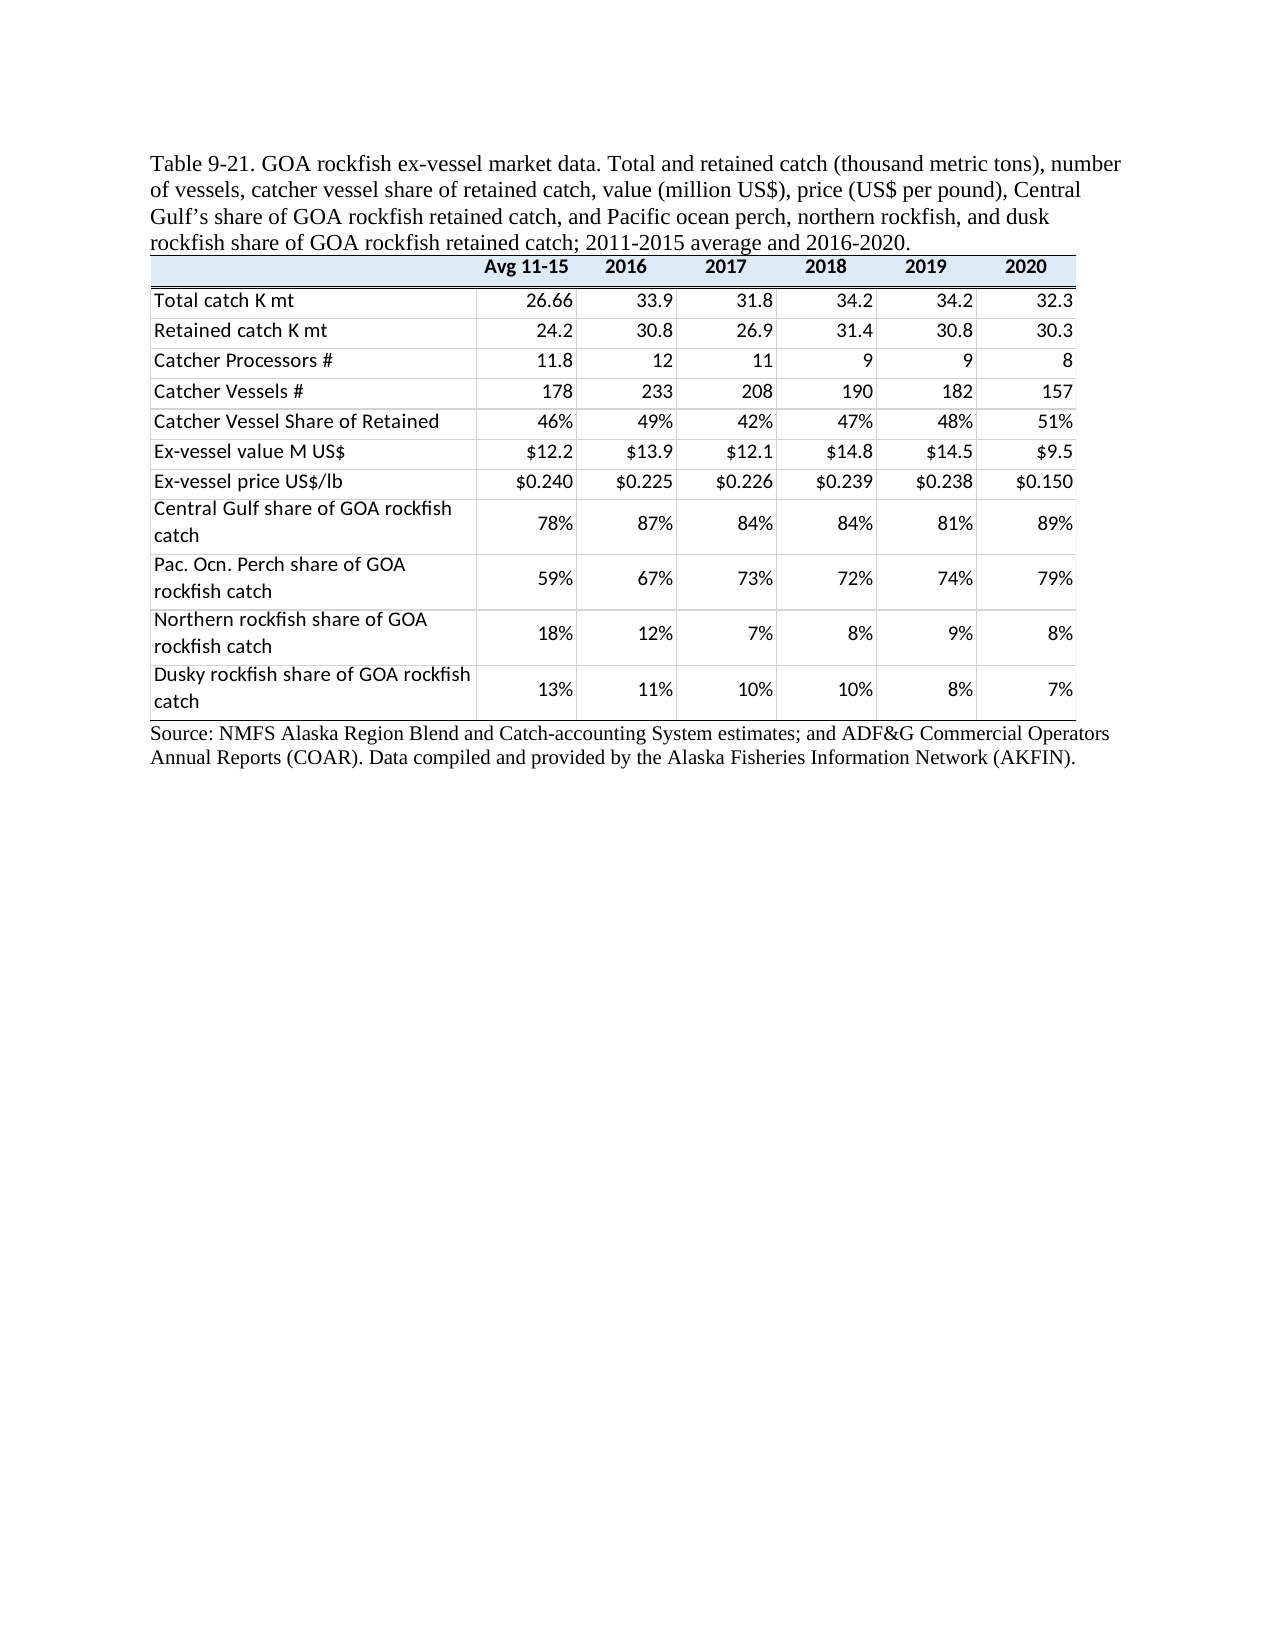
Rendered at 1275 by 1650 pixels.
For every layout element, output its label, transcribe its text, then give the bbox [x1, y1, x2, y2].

text Table 9-21. GOA rockfish ex-vessel market data. Total and retained catch (thousand metric tons), number of vessels, catcher vessel share of retained catch, value (million US$), price (US$ per pound), Central Gulf’s share of GOA rockfish retained catch, and Pacific ocean perch, northern rockfish, and dusk rockfish share of GOA rockfish retained catch; 2011-2015 average and 2016-2020. [150, 150, 1125, 255]
text Source: NMFS Alaska Region Blend and Catch-accounting System estimates; and ADF&G Commercial Operators Annual Reports (COAR). Data compiled and provided by the Alaska Fisheries Information Network (AKFIN). [150, 721, 1125, 769]
